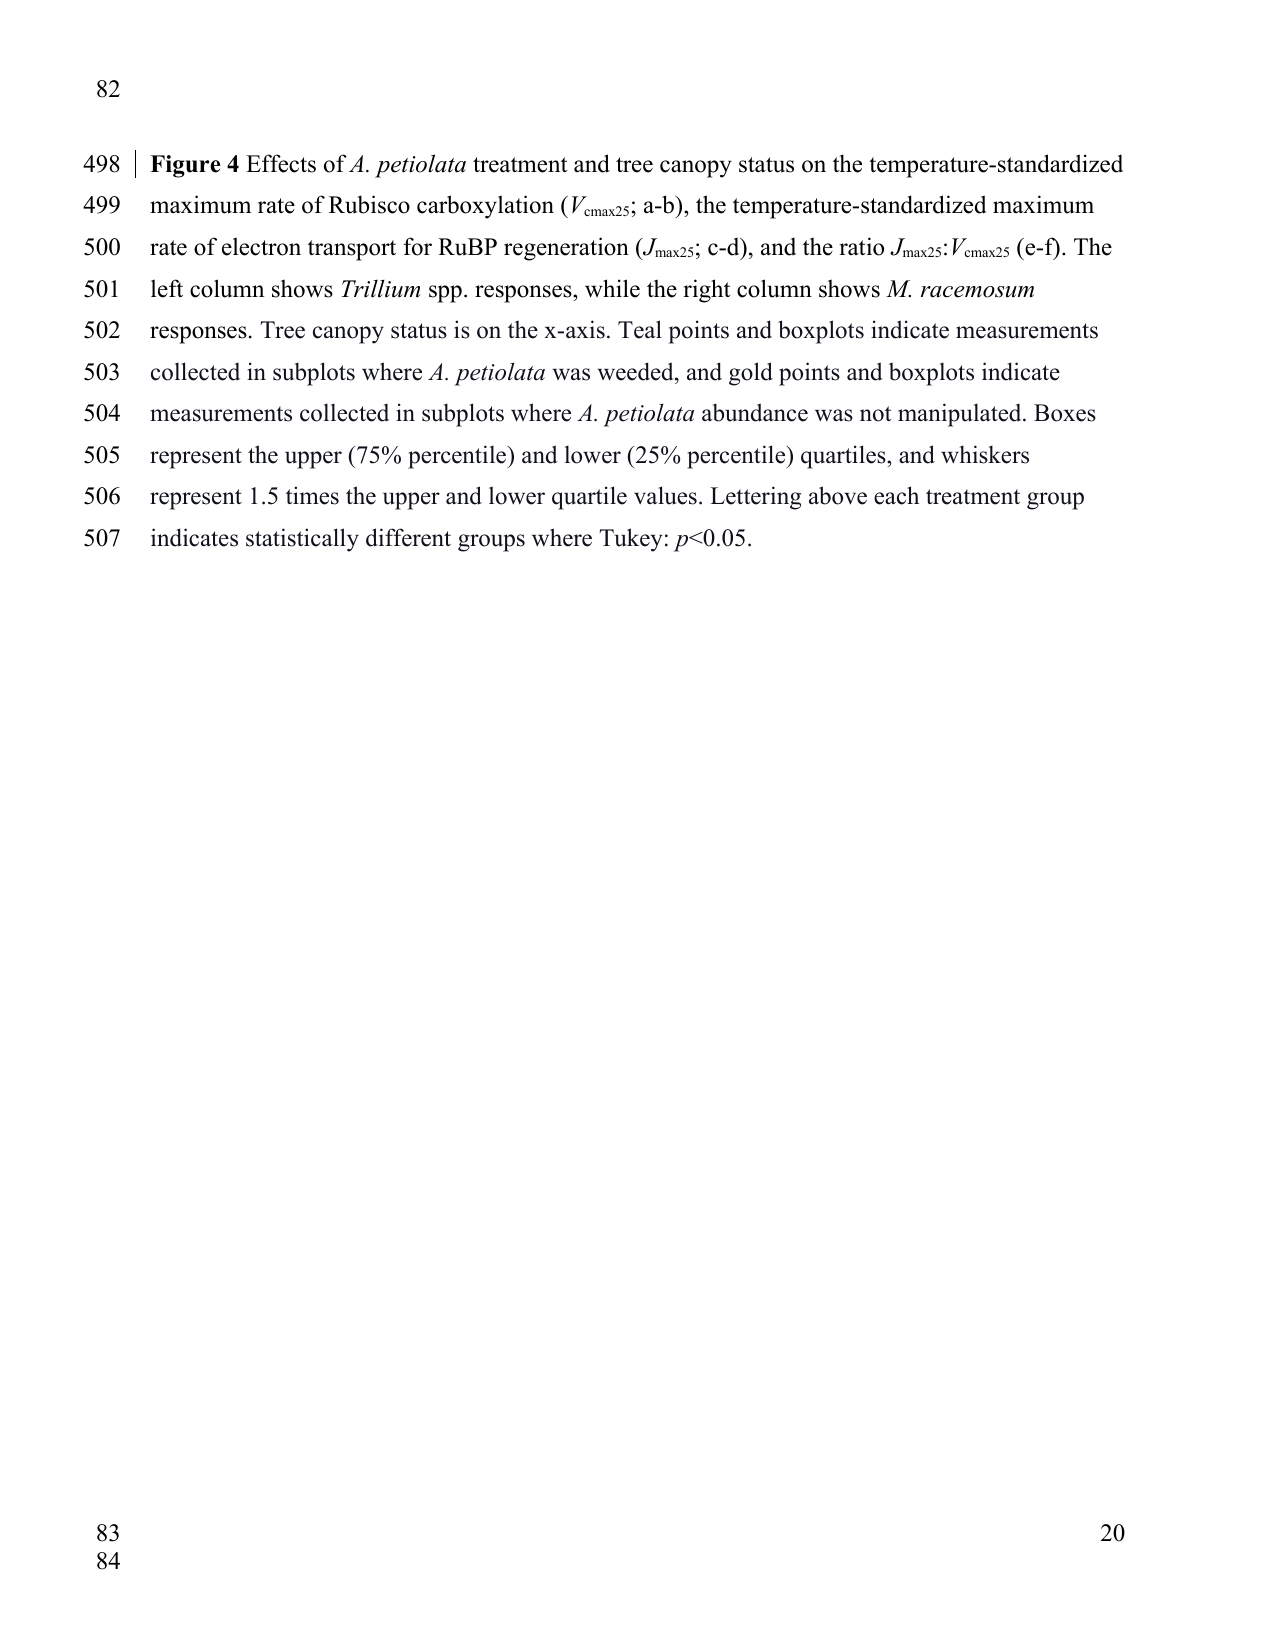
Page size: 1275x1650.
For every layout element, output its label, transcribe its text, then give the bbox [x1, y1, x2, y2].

text Figure 4 Effects of A. petiolata treatment and tree canopy status on the temperature-standardized maximum rate of Rubisco carboxylation (Vcmax25; a-b), the temperature-standardized maximum rate of electron transport for RuBP regeneration (Jmax25; c-d), and the ratio Jmax25:Vcmax25 (e-f). The left column shows Trillium spp. responses, while the right column shows M. racemosum responses. Tree canopy status is on the x-axis. Teal points and boxplots indicate measurements collected in subplots where A. petiolata was weeded, and gold points and boxplots indicate measurements collected in subplots where A. petiolata abundance was not manipulated. Boxes represent the upper (75% percentile) and lower (25% percentile) quartiles, and whiskers represent 1.5 times the upper and lower quartile values. Lettering above each treatment group indicates statistically different groups where Tukey: p<0.05. [150, 150, 1125, 552]
